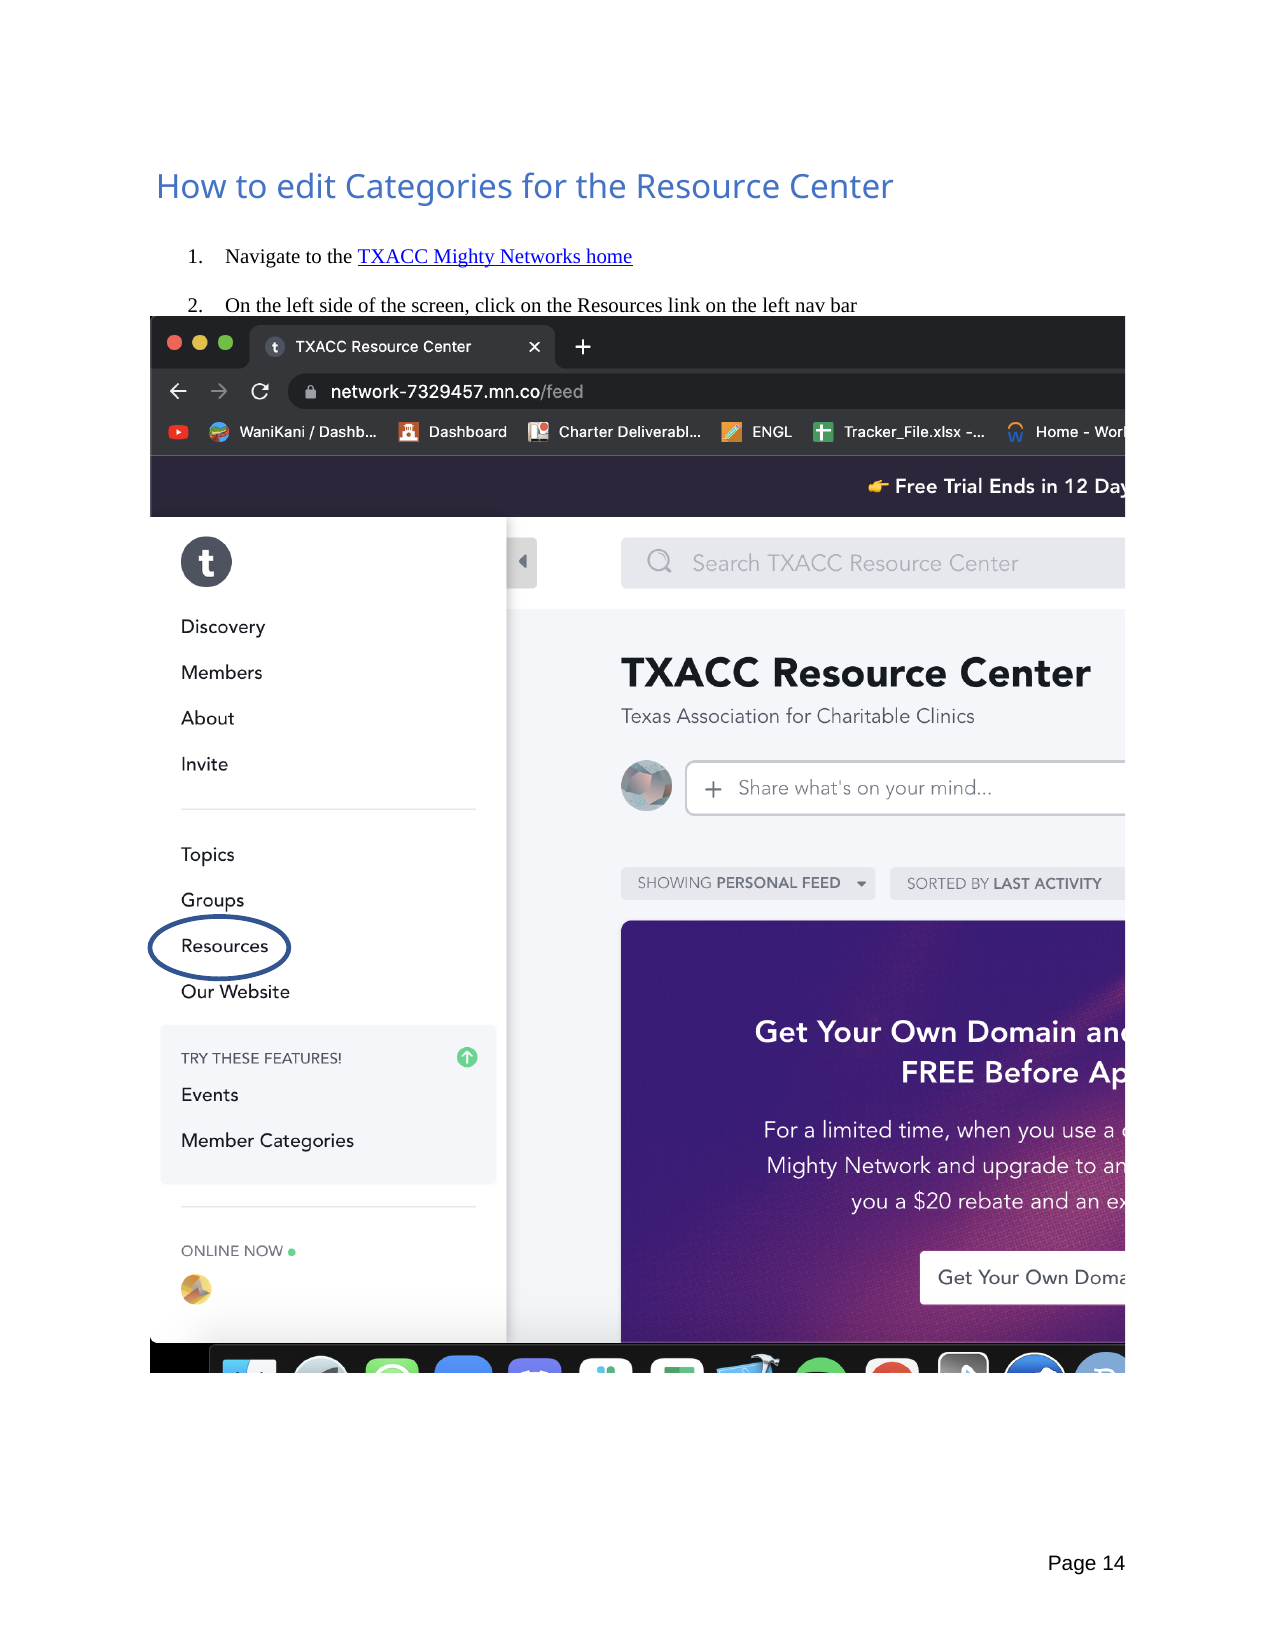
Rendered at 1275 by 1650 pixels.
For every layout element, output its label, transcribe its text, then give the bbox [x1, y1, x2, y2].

list Navigate to the TXACC Mighty Networks home [187, 244, 1125, 268]
list On the left side of the screen, click on the Resources link on the left nav bar [187, 293, 1125, 316]
picture [150, 316, 1125, 1373]
subtitle How to edit Categories for the Resource Center [156, 162, 1087, 208]
picture [153, 919, 286, 976]
